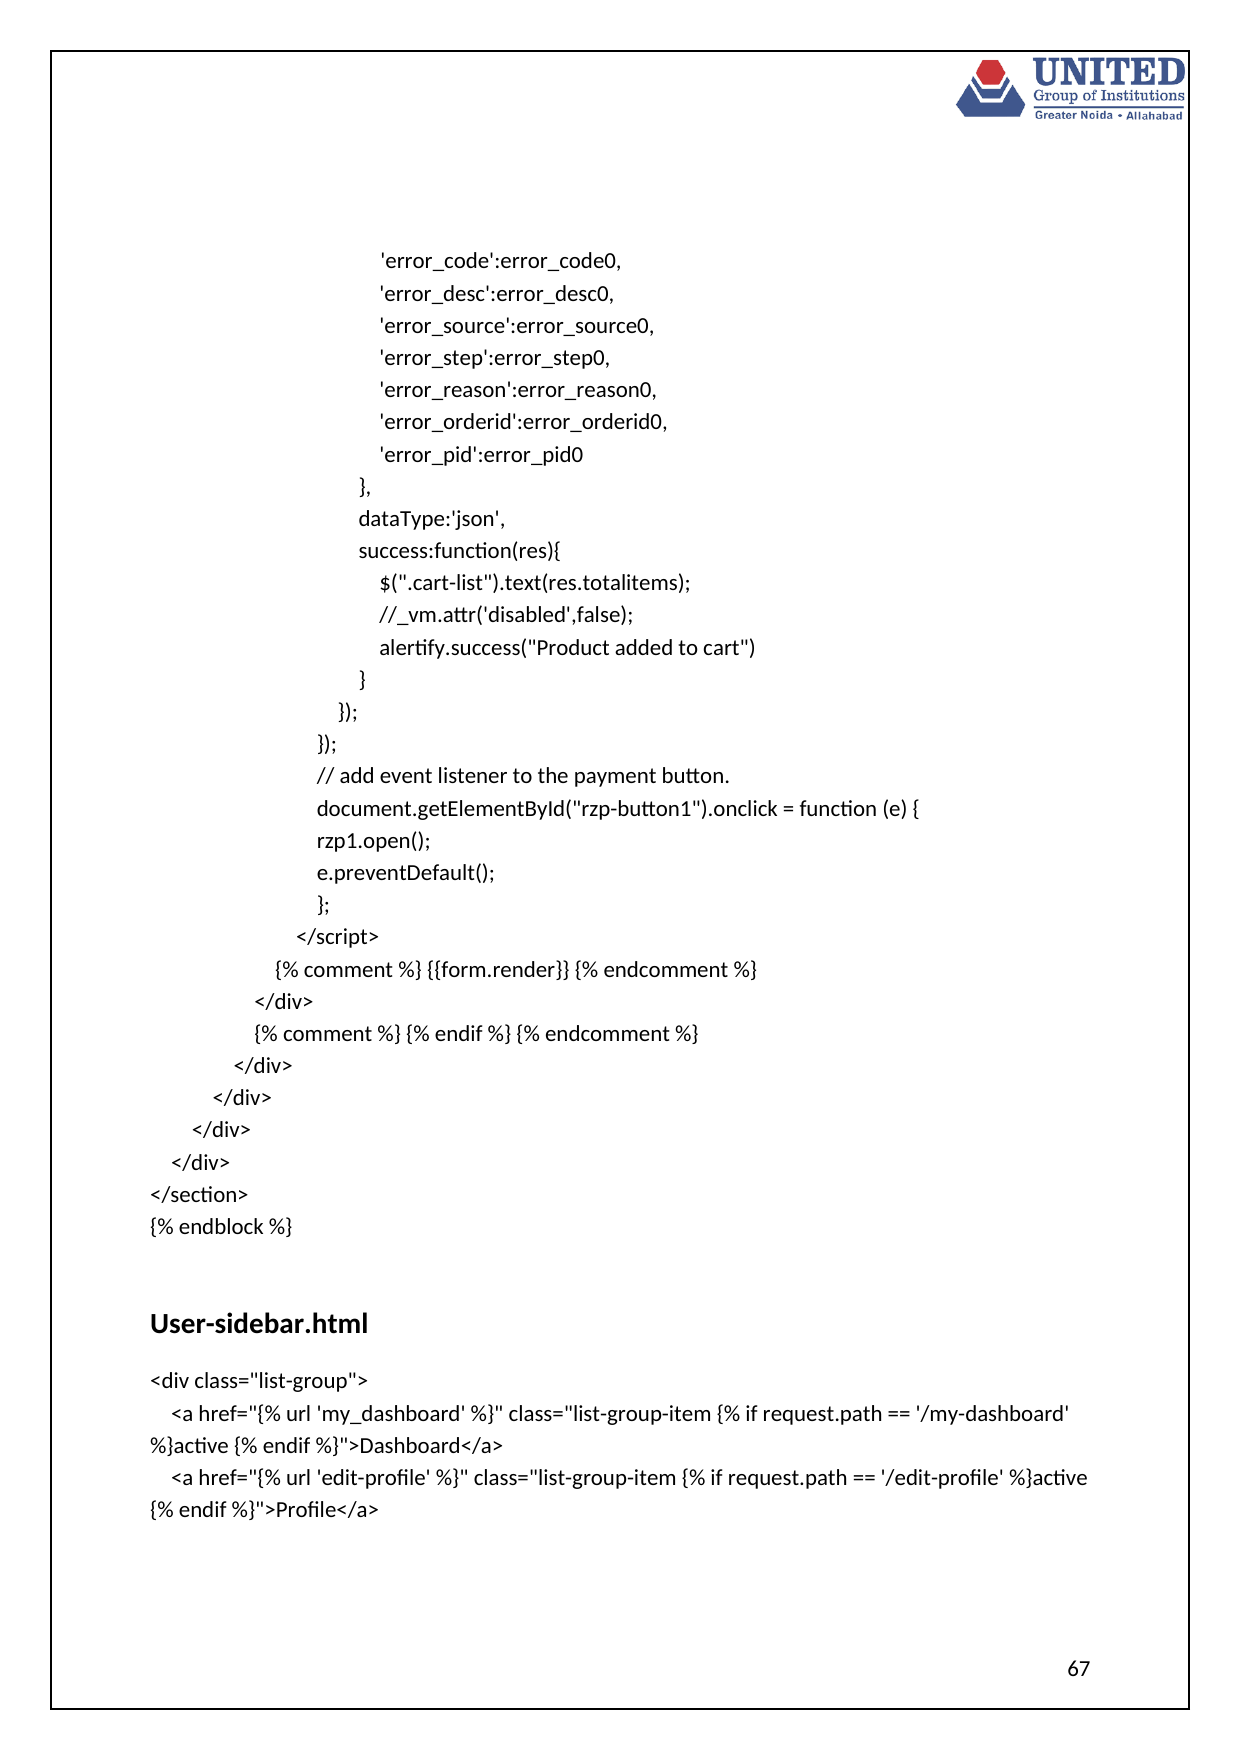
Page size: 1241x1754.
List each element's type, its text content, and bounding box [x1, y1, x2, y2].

text </script> [150, 922, 1090, 951]
text }); [150, 697, 1090, 725]
text 'error_source':error_source0, [150, 311, 1090, 339]
text </div> [150, 987, 1090, 1015]
text </div> [150, 1051, 1090, 1079]
picture [952, 53, 1186, 124]
text </section> [150, 1180, 1090, 1208]
text }); [150, 729, 1090, 757]
text // add event listener to the payment button. [150, 762, 1090, 789]
text 'error_pid':error_pid0 [150, 440, 1090, 468]
text e.preventDefault(); [150, 858, 1090, 886]
text rzp1.open(); [150, 826, 1090, 854]
text 'error_code':error_code0, [150, 247, 1090, 274]
text }; [150, 890, 1090, 918]
text } [150, 665, 1090, 693]
text 'error_orderid':error_orderid0, [150, 407, 1090, 436]
text alertify.success("Product added to cart") [150, 633, 1090, 661]
text 'error_reason':error_reason0, [150, 375, 1090, 403]
text {% endblock %} [150, 1212, 1090, 1240]
text 'error_step':error_step0, [150, 343, 1090, 371]
text {% comment %} {% endif %} {% endcomment %} [150, 1019, 1090, 1047]
text </div> [150, 1116, 1090, 1144]
text <a href="{% url 'edit-profile' %}" class="list-group-item {% if request.path == '/edit-profile' %}active {% endif %}">Profile</a> [150, 1463, 1090, 1523]
text //_vm.attr('disabled',false); [150, 601, 1090, 629]
text User-sidebar.html [150, 1305, 1090, 1340]
text document.getElementById("rzp-button1").onclick = function (e) { [150, 794, 1090, 822]
text </div> [150, 1148, 1090, 1176]
text </div> [150, 1083, 1090, 1111]
text dataType:'json', [150, 504, 1090, 532]
text {% comment %} {{form.render}} {% endcomment %} [150, 955, 1090, 983]
text 'error_desc':error_desc0, [150, 279, 1090, 307]
text $(".cart-list").text(res.totalitems); [150, 568, 1090, 596]
text success:function(res){ [150, 536, 1090, 564]
text <div class="list-group"> [150, 1367, 1090, 1394]
text <a href="{% url 'my_dashboard' %}" class="list-group-item {% if request.path == '/my-dashboard' %}active {% endif %}">Dashboard</a> [150, 1399, 1090, 1459]
text }, [150, 472, 1090, 500]
